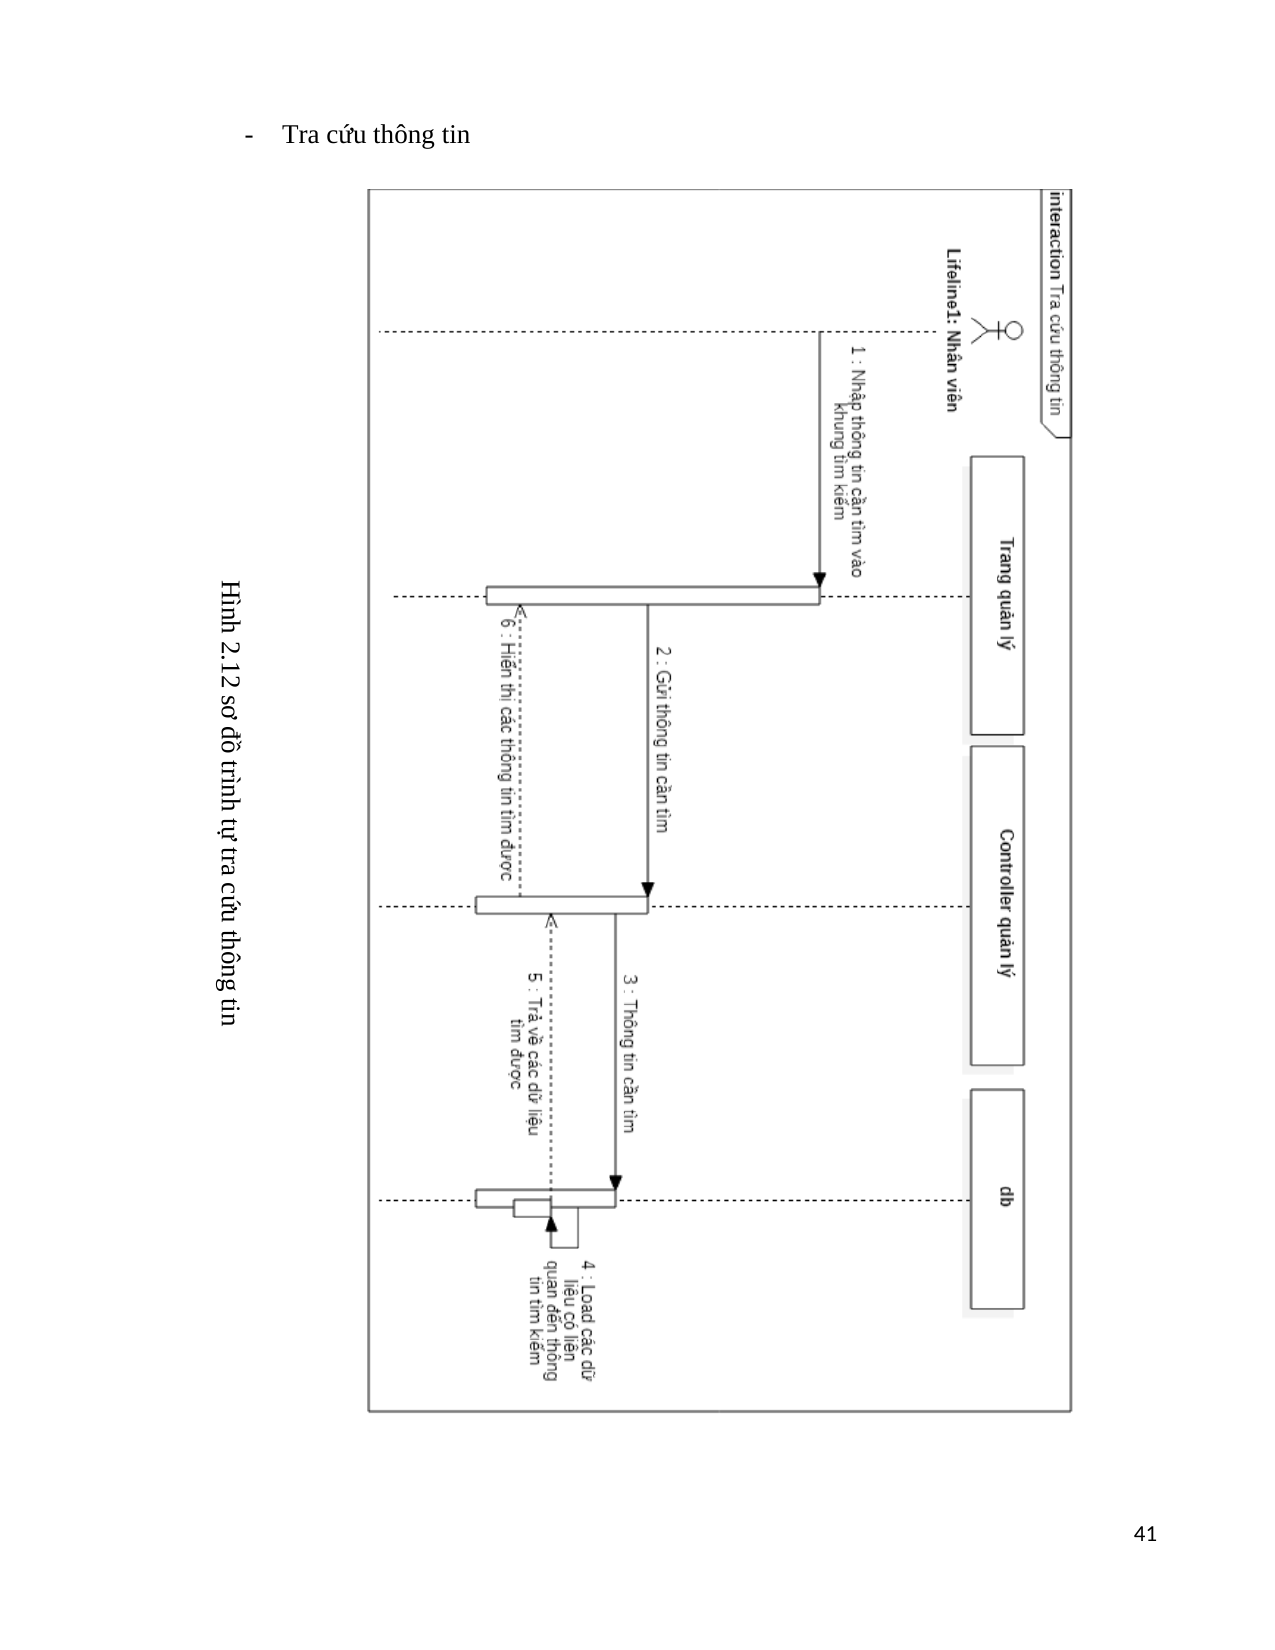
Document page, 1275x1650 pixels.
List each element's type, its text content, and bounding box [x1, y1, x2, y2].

table_header [272, 177, 1157, 1429]
text Tra cứu thông tin [244, 118, 1157, 149]
picture [362, 189, 1075, 1415]
table_header Hình 2.12 sơ đồ trình tự tra cứu thông tin [191, 177, 272, 1429]
